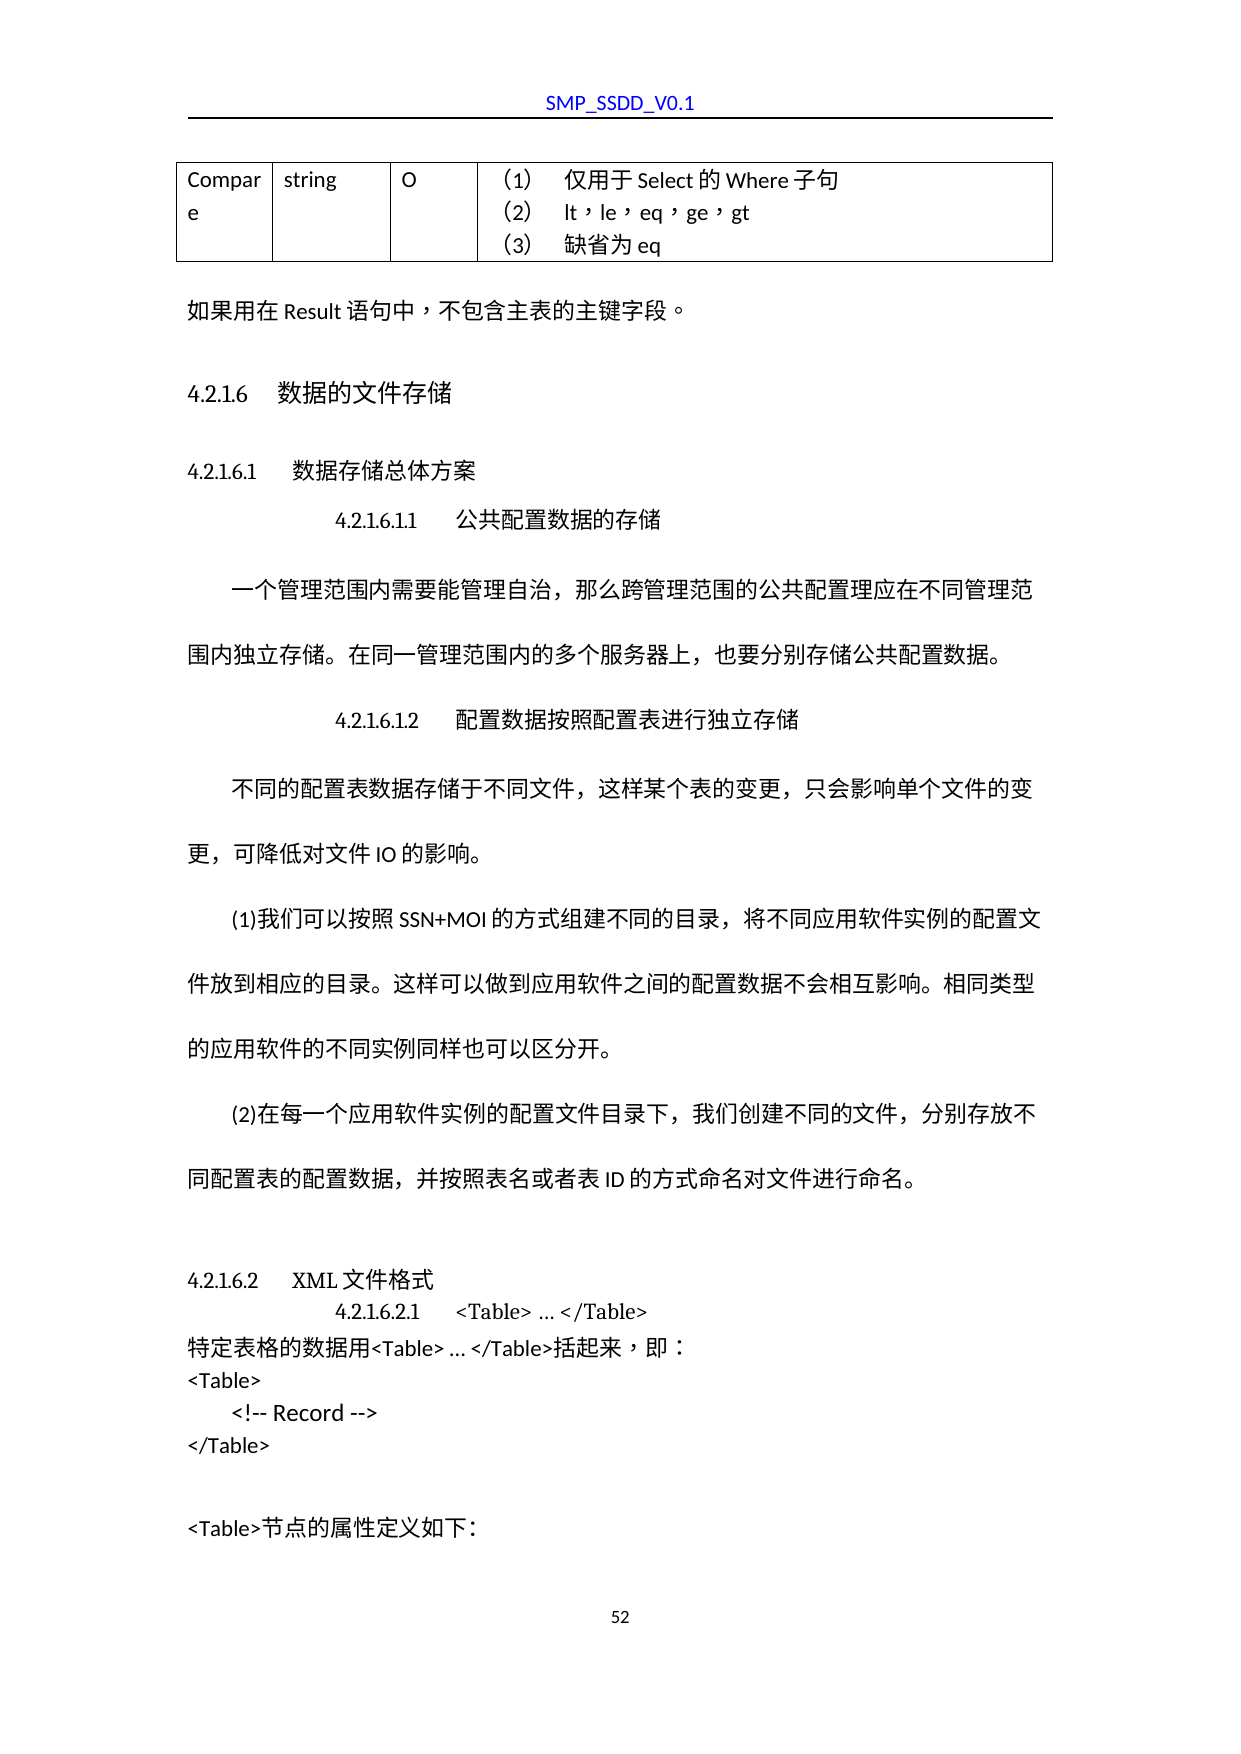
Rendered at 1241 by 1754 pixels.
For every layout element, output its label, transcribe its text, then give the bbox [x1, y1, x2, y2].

text 特定表格的数据用<Table> … </Table>括起来，即： [187, 1332, 1053, 1364]
subtitle 公共配置数据的存储 [335, 486, 1053, 551]
text </Table> [187, 1429, 1053, 1462]
table_cell string [273, 163, 390, 261]
text <Table>节点的属性定义如下： [187, 1494, 1053, 1559]
text 如果用在Result语句中，不包含主表的主键字段。 [187, 294, 1053, 327]
table_cell O [391, 163, 477, 261]
subtitle 数据存储总体方案 [187, 454, 1053, 486]
text 一个管理范围内需要能管理自治，那么跨管理范围的公共配置理应在不同管理范围内独立存储。在同一管理范围内的多个服务器上，也要分别存储公共配置数据。 [187, 556, 1053, 686]
table_cell Compare [177, 163, 272, 261]
subtitle <Table> … </Table> [335, 1296, 1053, 1328]
text <!-- Record --> [187, 1397, 1053, 1429]
text <Table> [187, 1364, 1053, 1397]
subtitle 配置数据按照配置表进行独立存储 [335, 686, 1053, 751]
subtitle 数据的文件存储 [187, 359, 1053, 424]
text (1)我们可以按照SSN+MOI的方式组建不同的目录，将不同应用软件实例的配置文件放到相应的目录。这样可以做到应用软件之间的配置数据不会相互影响。相同类型的应用软件的不同实例同样也可以区分开。 [187, 885, 1053, 1080]
text (2)在每一个应用软件实例的配置文件目录下，我们创建不同的文件，分别存放不同配置表的配置数据，并按照表名或者表ID的方式命名对文件进行命名。 [187, 1080, 1053, 1210]
subtitle XML文件格式 [187, 1263, 1053, 1296]
table_cell 仅用于Select的Where子句 lt，le，eq，ge，gt 缺省为eq [478, 163, 1052, 261]
text 不同的配置表数据存储于不同文件，这样某个表的变更，只会影响单个文件的变更，可降低对文件IO的影响。 [187, 755, 1053, 885]
